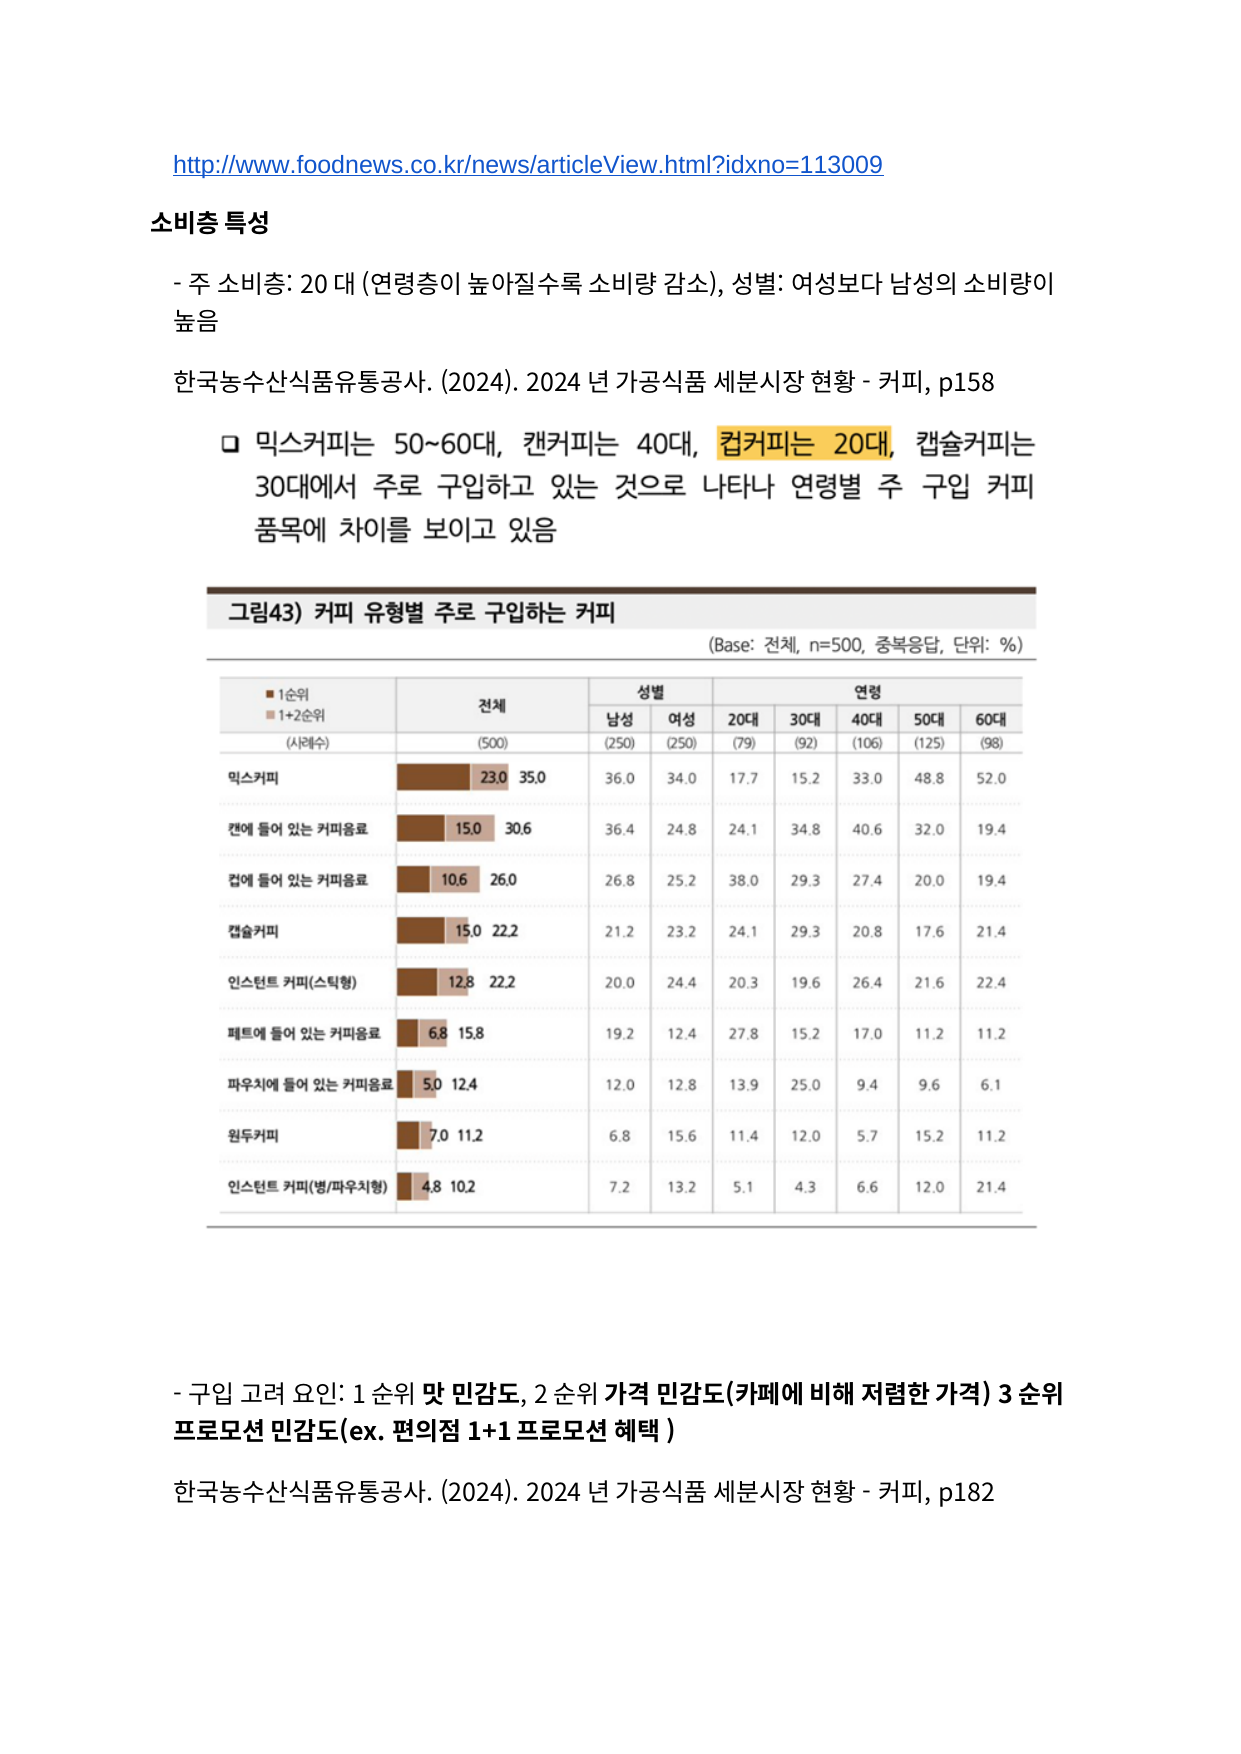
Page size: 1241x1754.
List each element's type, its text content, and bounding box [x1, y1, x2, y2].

text - 구입 고려 요인: 1순위 맛 민감도, 2순위 가격 민감도(카페에 비해 저렴한 가격) 3순위 프로모션 민감도(ex. 편의점 1+1프로모션 혜택 ) [173, 1375, 1090, 1447]
text 소비층 특성 [150, 204, 1090, 240]
text 한국농수산식품유통공사. (2024). 2024년 가공식품 세분시장 현황 - 커피, p158 [173, 362, 1090, 399]
picture [193, 423, 1048, 1241]
text 한국농수산식품유통공사. (2024). 2024년 가공식품 세분시장 현황 - 커피, p182 [173, 1472, 1090, 1508]
text - 주 소비층: 20대 (연령층이 높아질수록 소비량 감소), 성별: 여성보다 남성의 소비량이 높음 [173, 265, 1090, 337]
text http://www.foodnews.co.kr/news/articleView.html?idxno=113009 [173, 150, 1090, 179]
